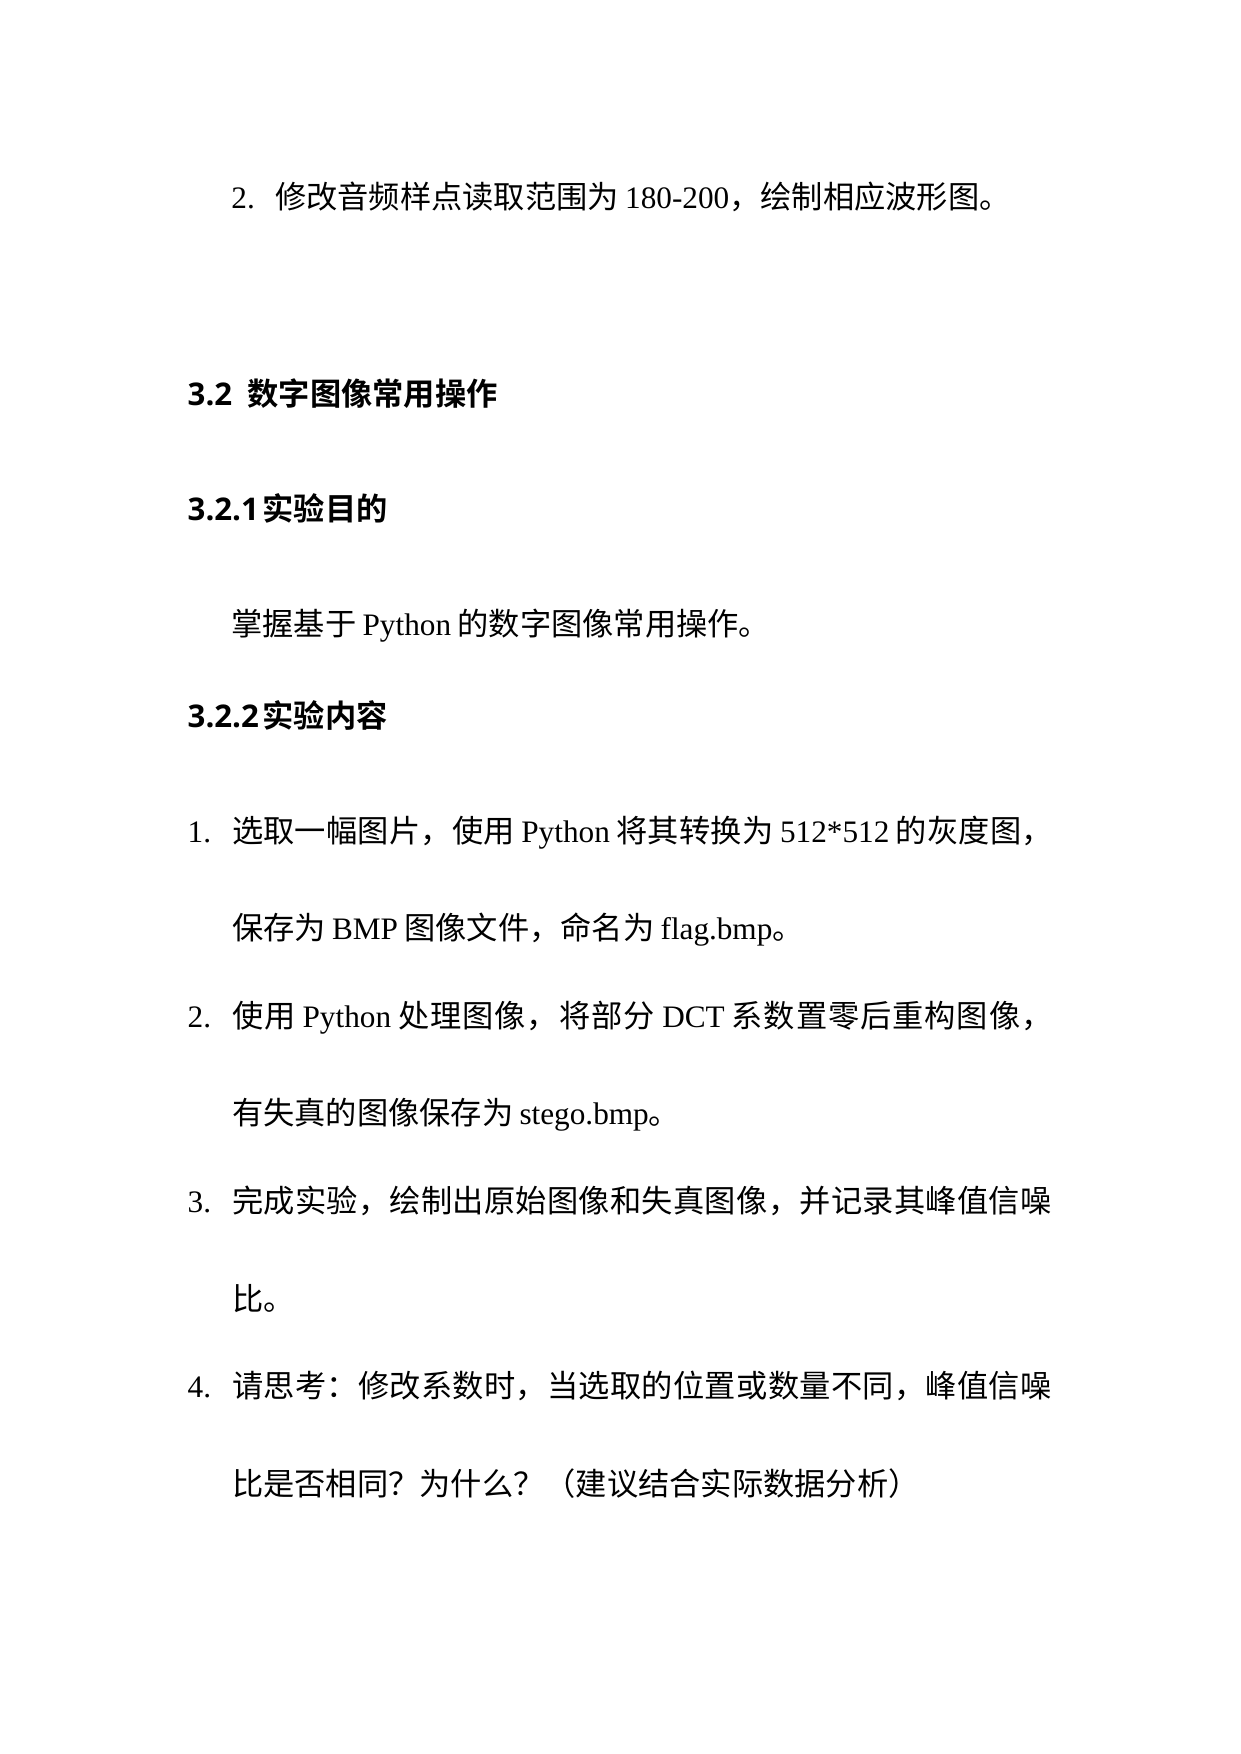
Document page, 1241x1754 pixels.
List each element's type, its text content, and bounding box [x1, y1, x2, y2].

subtitle 实验目的 [187, 474, 1053, 539]
subtitle 数字图像常用操作 [187, 359, 1053, 424]
subtitle 实验内容 [187, 681, 1053, 746]
text 掌握基于Python的数字图像常用操作。 [187, 589, 1053, 654]
list 完成实验，绘制出原始图像和失真图像，并记录其峰值信噪比。 [187, 1166, 1053, 1329]
list 使用Python处理图像，将部分DCT系数置零后重构图像，有失真的图像保存为stego.bmp。 [187, 981, 1053, 1144]
list 修改音频样点读取范围为180-200，绘制相应波形图。 [187, 162, 1053, 227]
list 选取一幅图片，使用Python将其转换为512*512的灰度图，保存为BMP图像文件，命名为flag.bmp。 [187, 796, 1053, 958]
list 请思考：修改系数时，当选取的位置或数量不同，峰值信噪比是否相同？为什么？（建议结合实际数据分析） [187, 1351, 1053, 1514]
